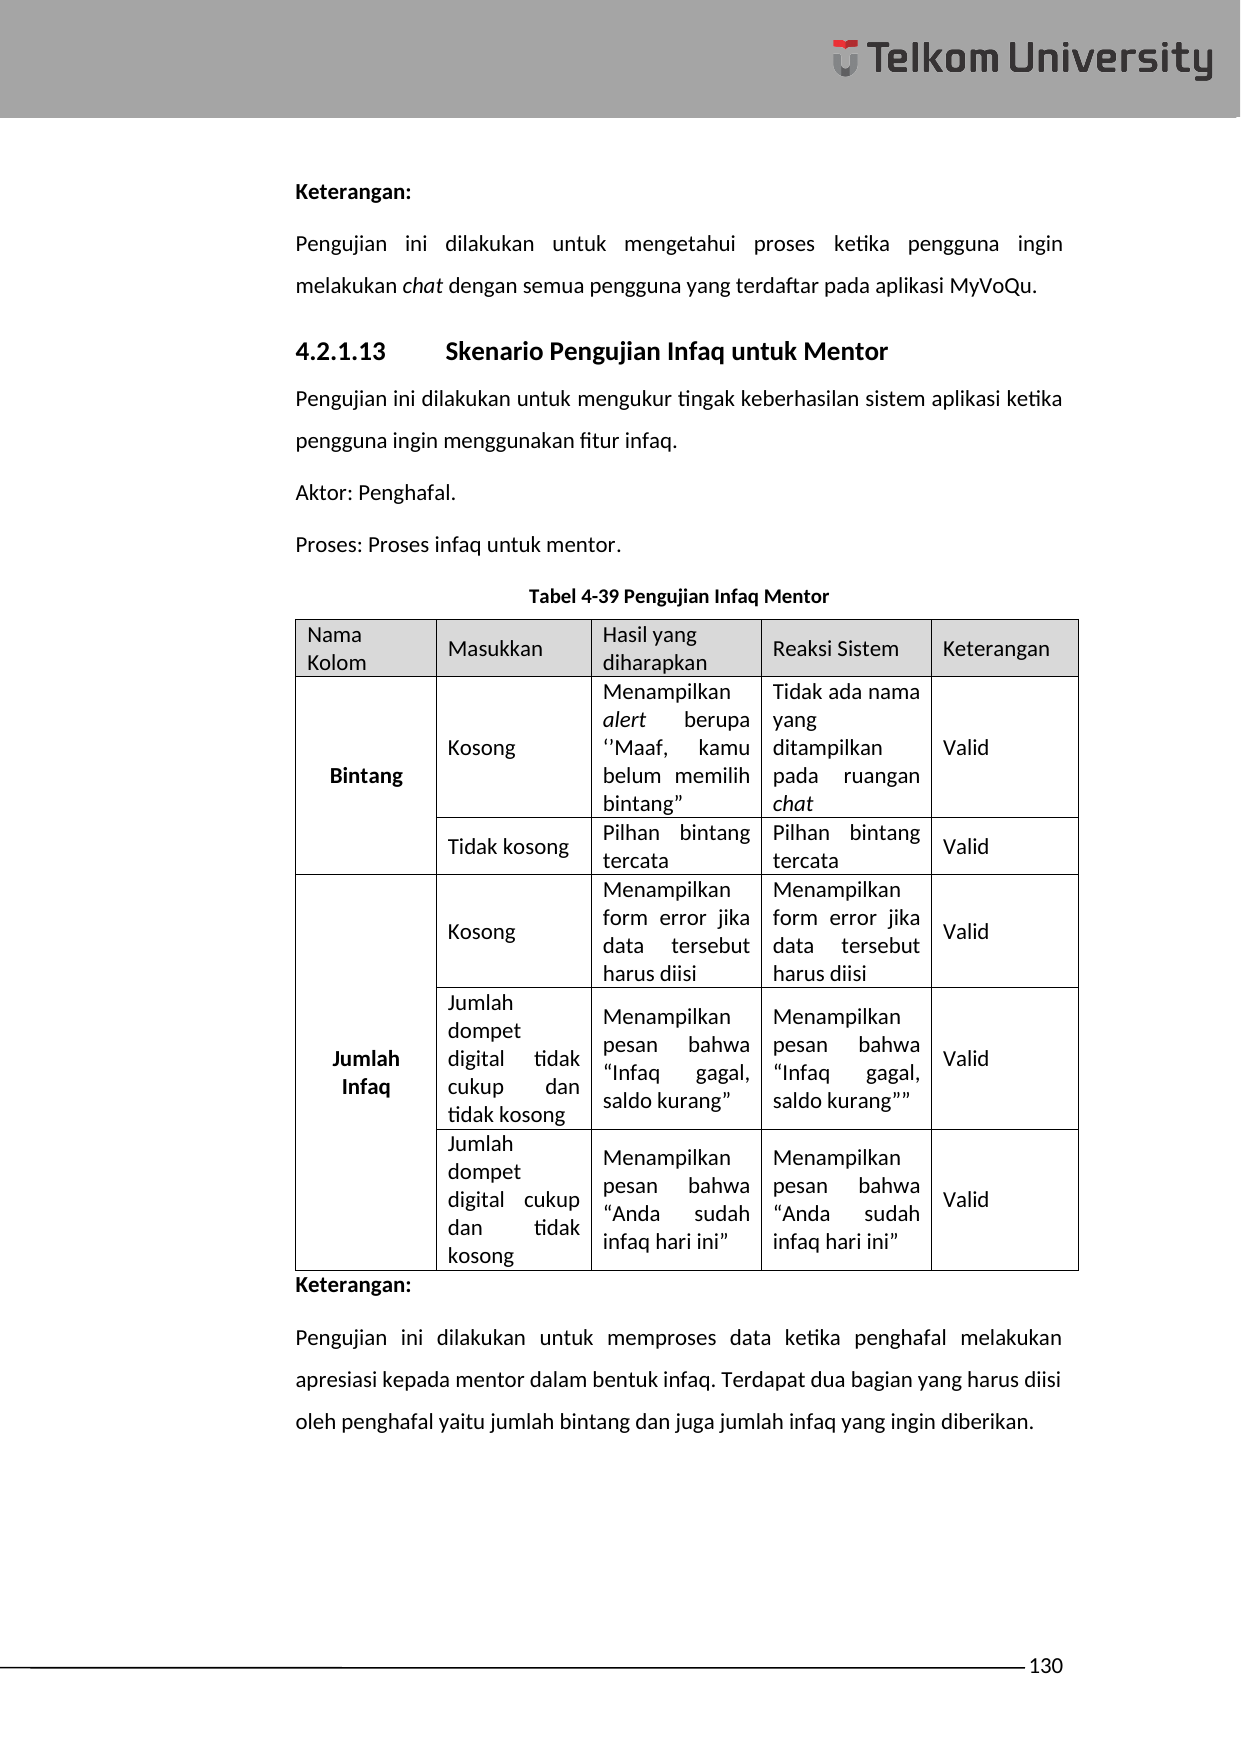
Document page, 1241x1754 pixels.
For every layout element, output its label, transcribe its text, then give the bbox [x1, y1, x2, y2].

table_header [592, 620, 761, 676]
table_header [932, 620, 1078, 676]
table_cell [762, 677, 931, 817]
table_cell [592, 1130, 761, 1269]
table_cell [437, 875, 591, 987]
text Pengujian ini dilakukan untuk mengukur tingak keberhasilan sistem aplikasi ketika pengguna ingin menggunakan fitur infaq. [295, 384, 1063, 454]
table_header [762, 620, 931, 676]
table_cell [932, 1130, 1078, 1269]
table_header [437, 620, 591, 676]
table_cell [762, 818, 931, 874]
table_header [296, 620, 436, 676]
text Pengujian ini dilakukan untuk memproses data ketika penghafal melakukan apresiasi kepada mentor dalam bentuk infaq. Terdapat dua bagian yang harus diisi oleh penghafal yaitu jumlah bintang dan juga jumlah infaq yang ingin diberikan. [295, 1323, 1063, 1435]
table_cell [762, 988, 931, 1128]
subtitle Skenario Pengujian Infaq untuk Mentor [295, 334, 1063, 367]
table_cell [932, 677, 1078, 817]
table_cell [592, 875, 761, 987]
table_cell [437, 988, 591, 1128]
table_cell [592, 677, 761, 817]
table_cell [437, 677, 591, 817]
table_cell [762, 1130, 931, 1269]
text Pengujian ini dilakukan untuk mengetahui proses ketika pengguna ingin melakukan chat dengan semua pengguna yang terdaftar pada aplikasi MyVoQu. [295, 229, 1063, 299]
picture [833, 40, 1213, 81]
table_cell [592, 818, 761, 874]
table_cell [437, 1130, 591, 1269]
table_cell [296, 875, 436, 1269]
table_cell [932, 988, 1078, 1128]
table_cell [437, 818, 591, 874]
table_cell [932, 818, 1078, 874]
text Keterangan: [295, 1271, 1063, 1299]
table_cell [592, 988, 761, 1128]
text Keterangan: [295, 177, 1063, 205]
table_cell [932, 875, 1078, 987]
text Aktor: Penghafal. [295, 478, 1063, 506]
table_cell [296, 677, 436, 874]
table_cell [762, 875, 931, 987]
text Proses: Proses infaq untuk mentor. [295, 531, 1063, 559]
